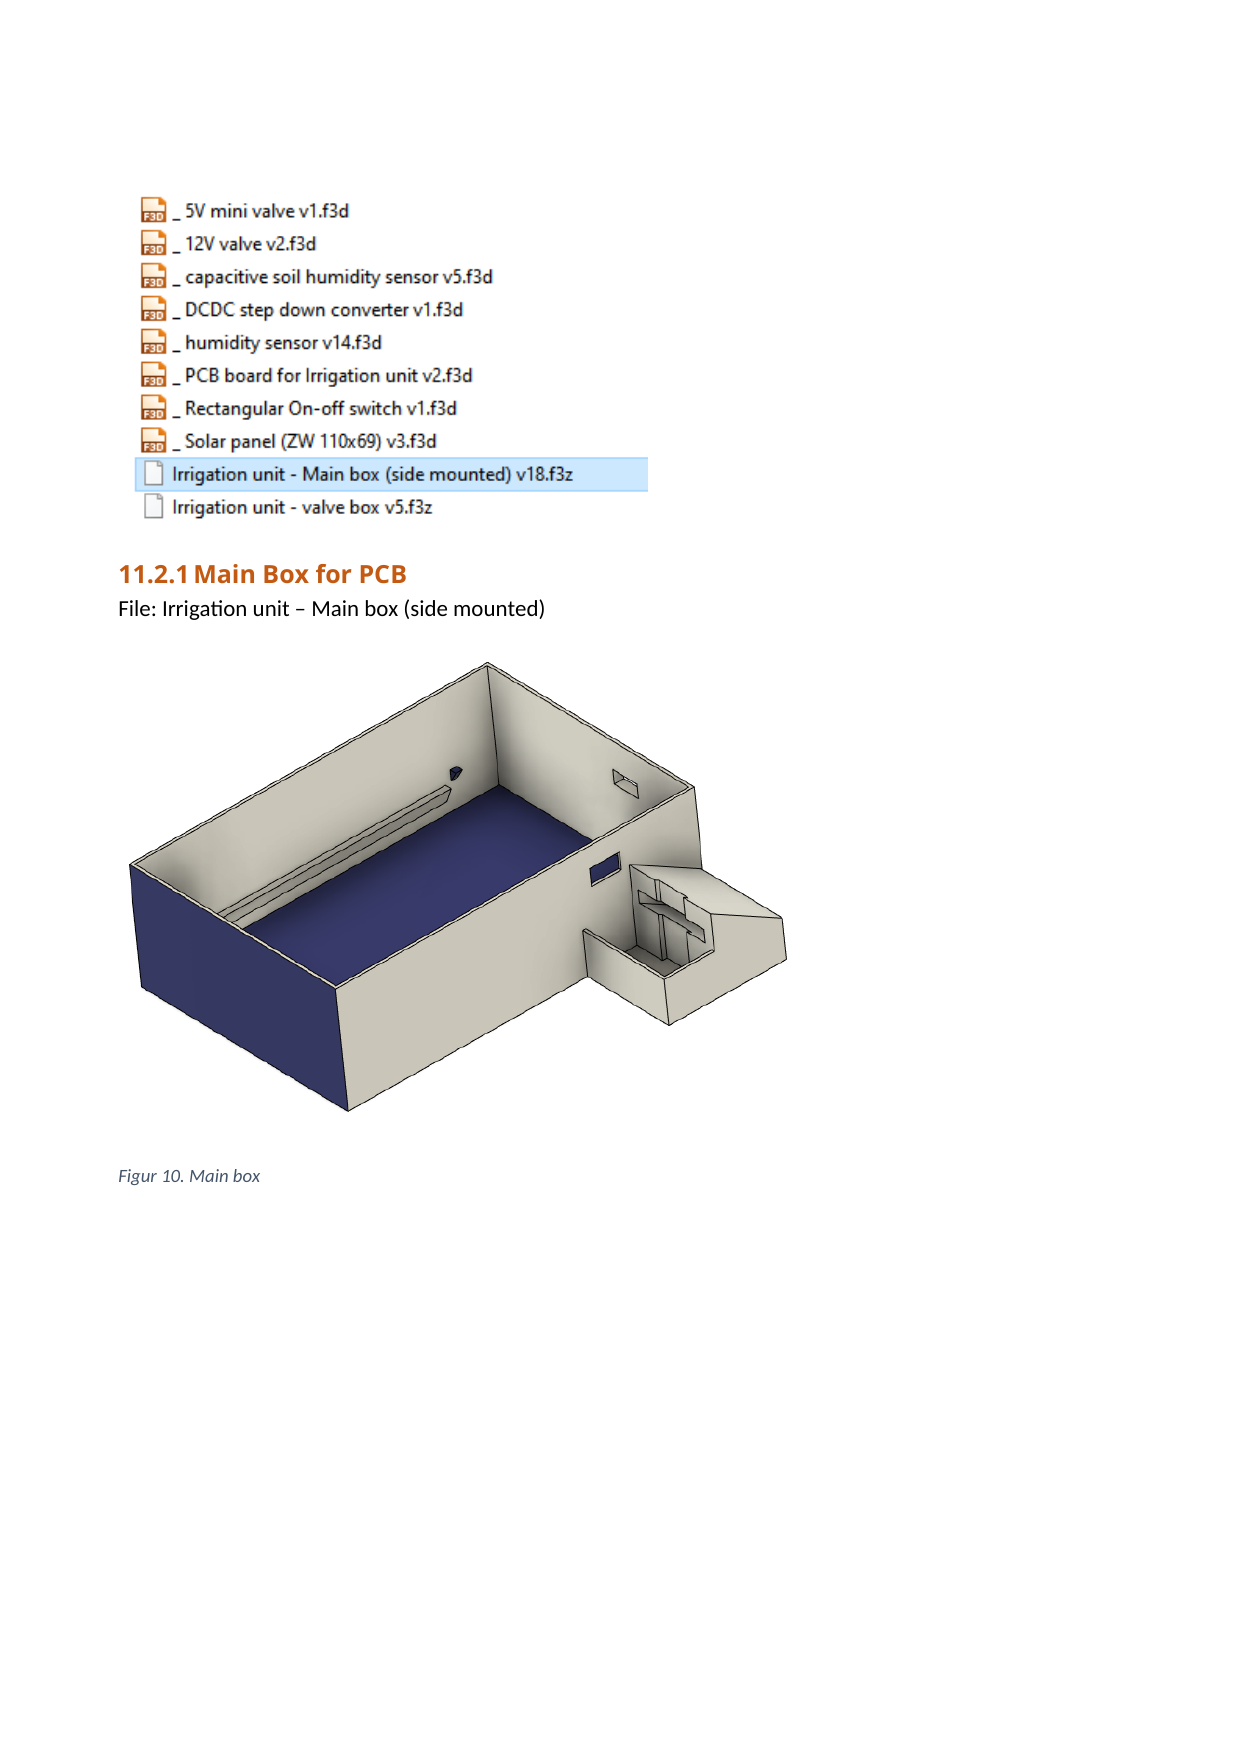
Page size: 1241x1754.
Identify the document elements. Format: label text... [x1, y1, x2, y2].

text File: Irrigation unit – Main box (side mounted) [118, 594, 1122, 622]
picture [118, 177, 648, 539]
picture [118, 640, 836, 1146]
subtitle Main Box for PCB [118, 557, 1122, 591]
